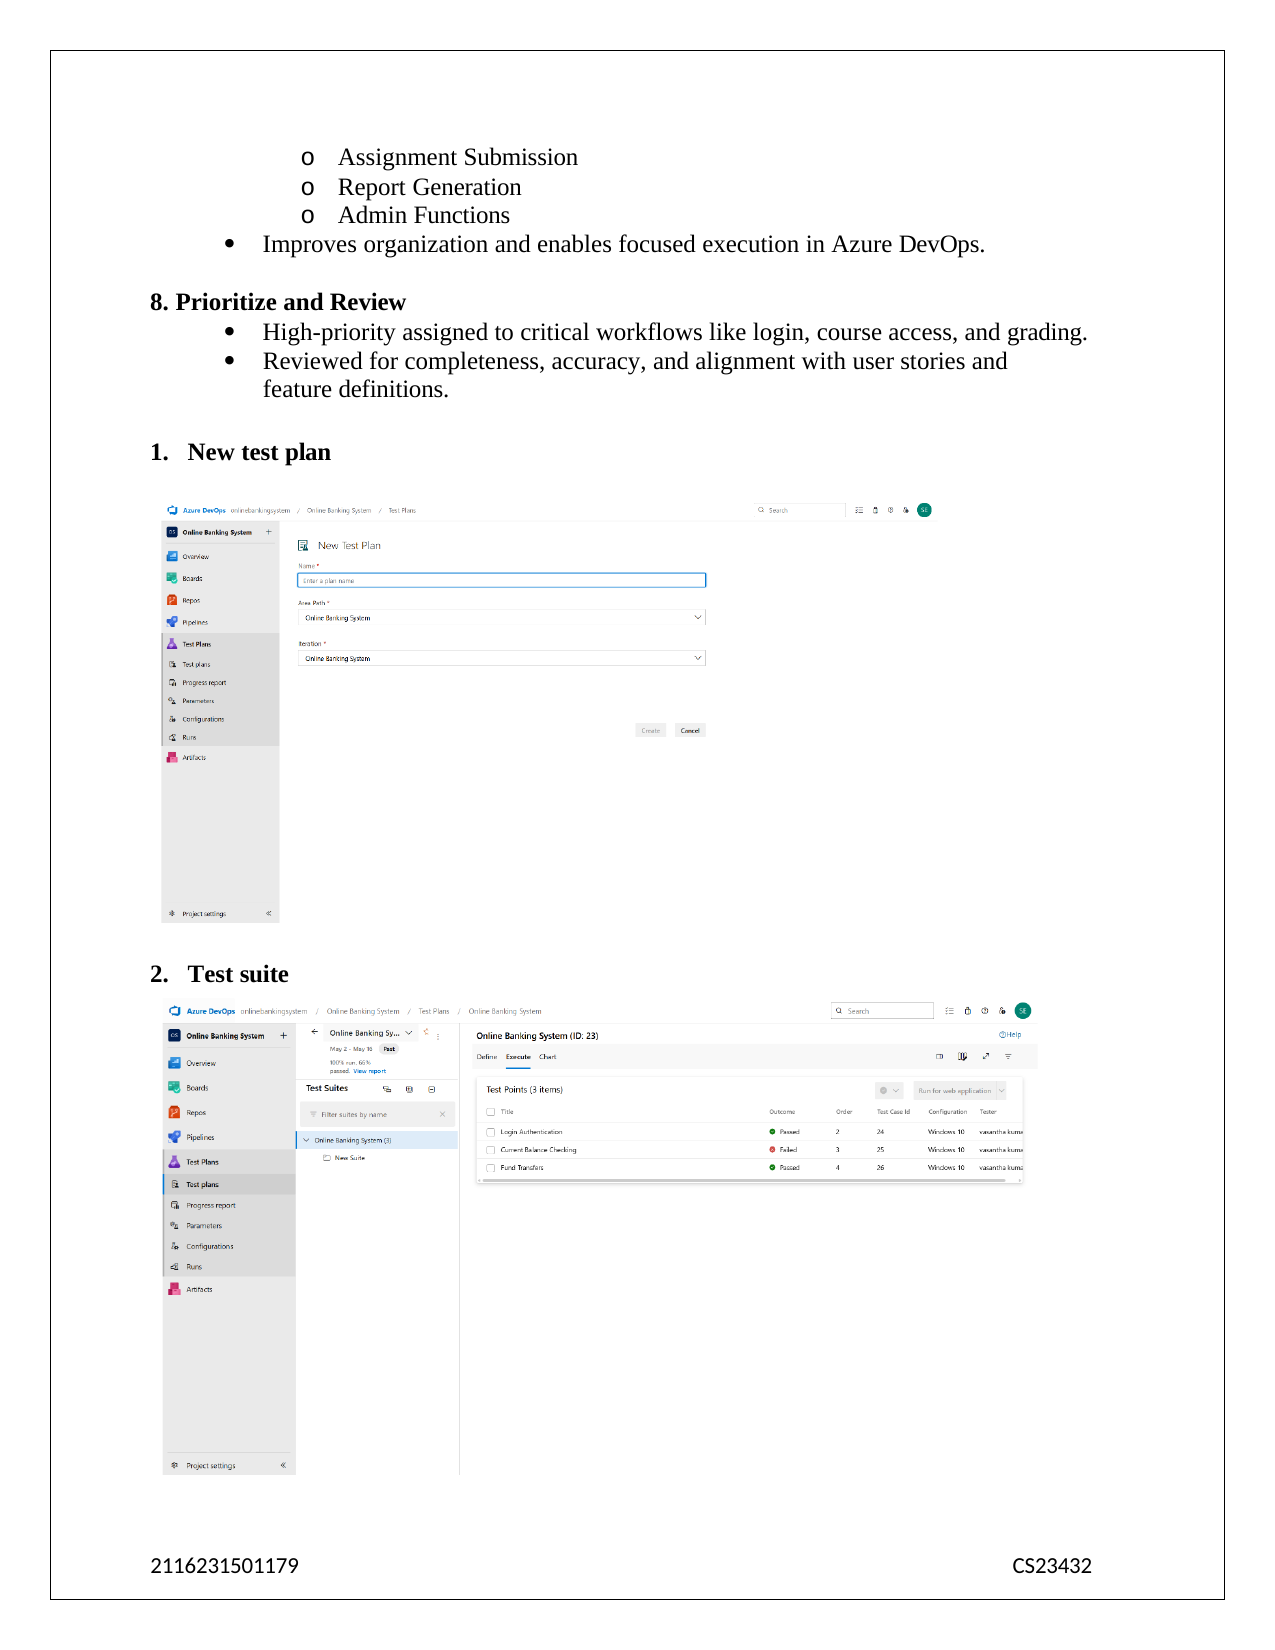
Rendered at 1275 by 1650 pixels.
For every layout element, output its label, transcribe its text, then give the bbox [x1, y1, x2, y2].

list High-priority assigned to critical workflows like login, course access, and grading. [225, 316, 1200, 347]
picture [161, 499, 938, 923]
picture [162, 998, 1038, 1475]
subtitle New test plan [150, 437, 1200, 466]
list Reviewed for completeness, accuracy, and alignment with user stories and feature definitions. [225, 348, 1078, 403]
list Test suite [150, 959, 1200, 988]
list Assignment Submission [300, 142, 1200, 172]
list Improves organization and enables focused execution in Azure DevOps. [225, 229, 1200, 258]
subtitle Prioritize and Review [150, 288, 1200, 316]
list Report Generation [300, 172, 1200, 201]
list Admin Functions [300, 201, 1200, 229]
